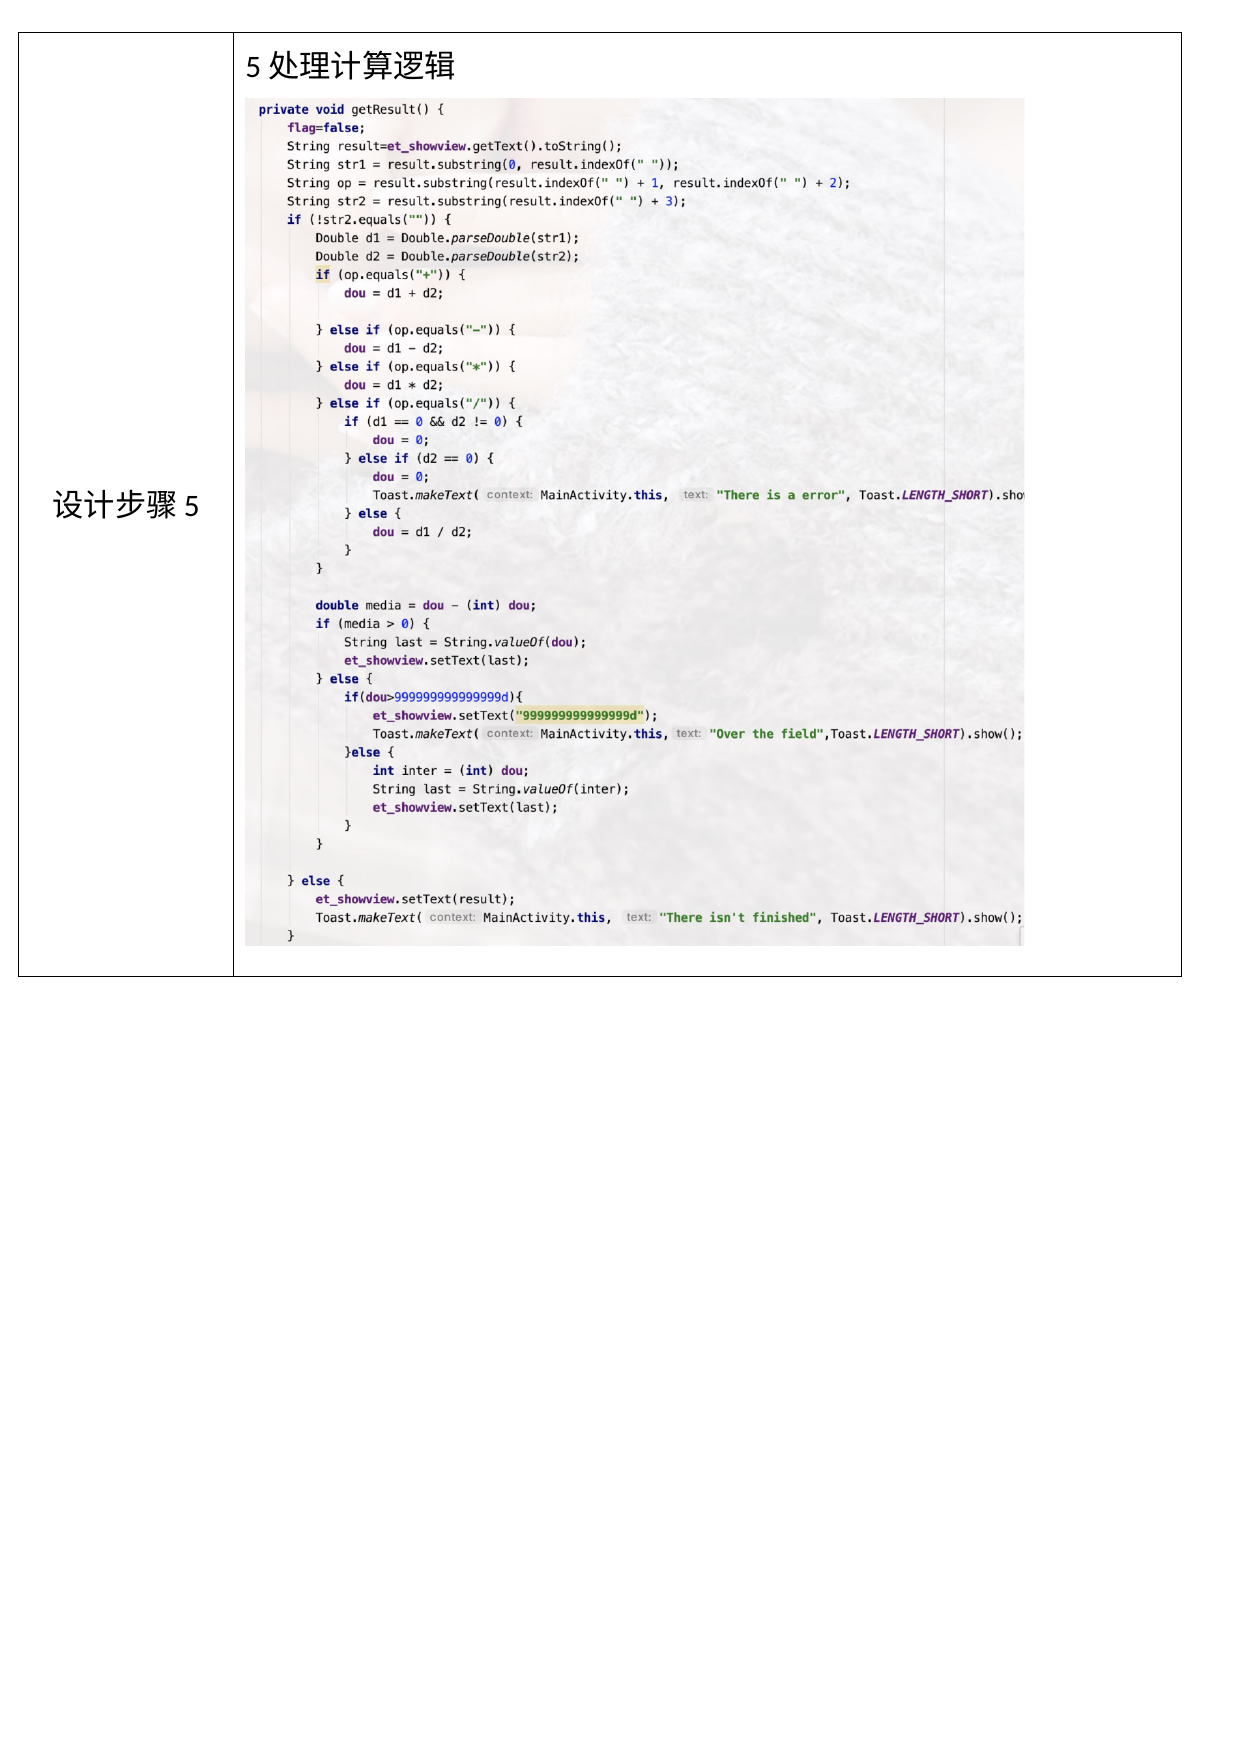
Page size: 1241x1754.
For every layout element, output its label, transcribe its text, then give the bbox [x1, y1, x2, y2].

picture [245, 98, 1025, 946]
table_cell 5 处理计算逻辑 [234, 33, 1181, 976]
table_cell 设计步骤5 [19, 33, 233, 976]
